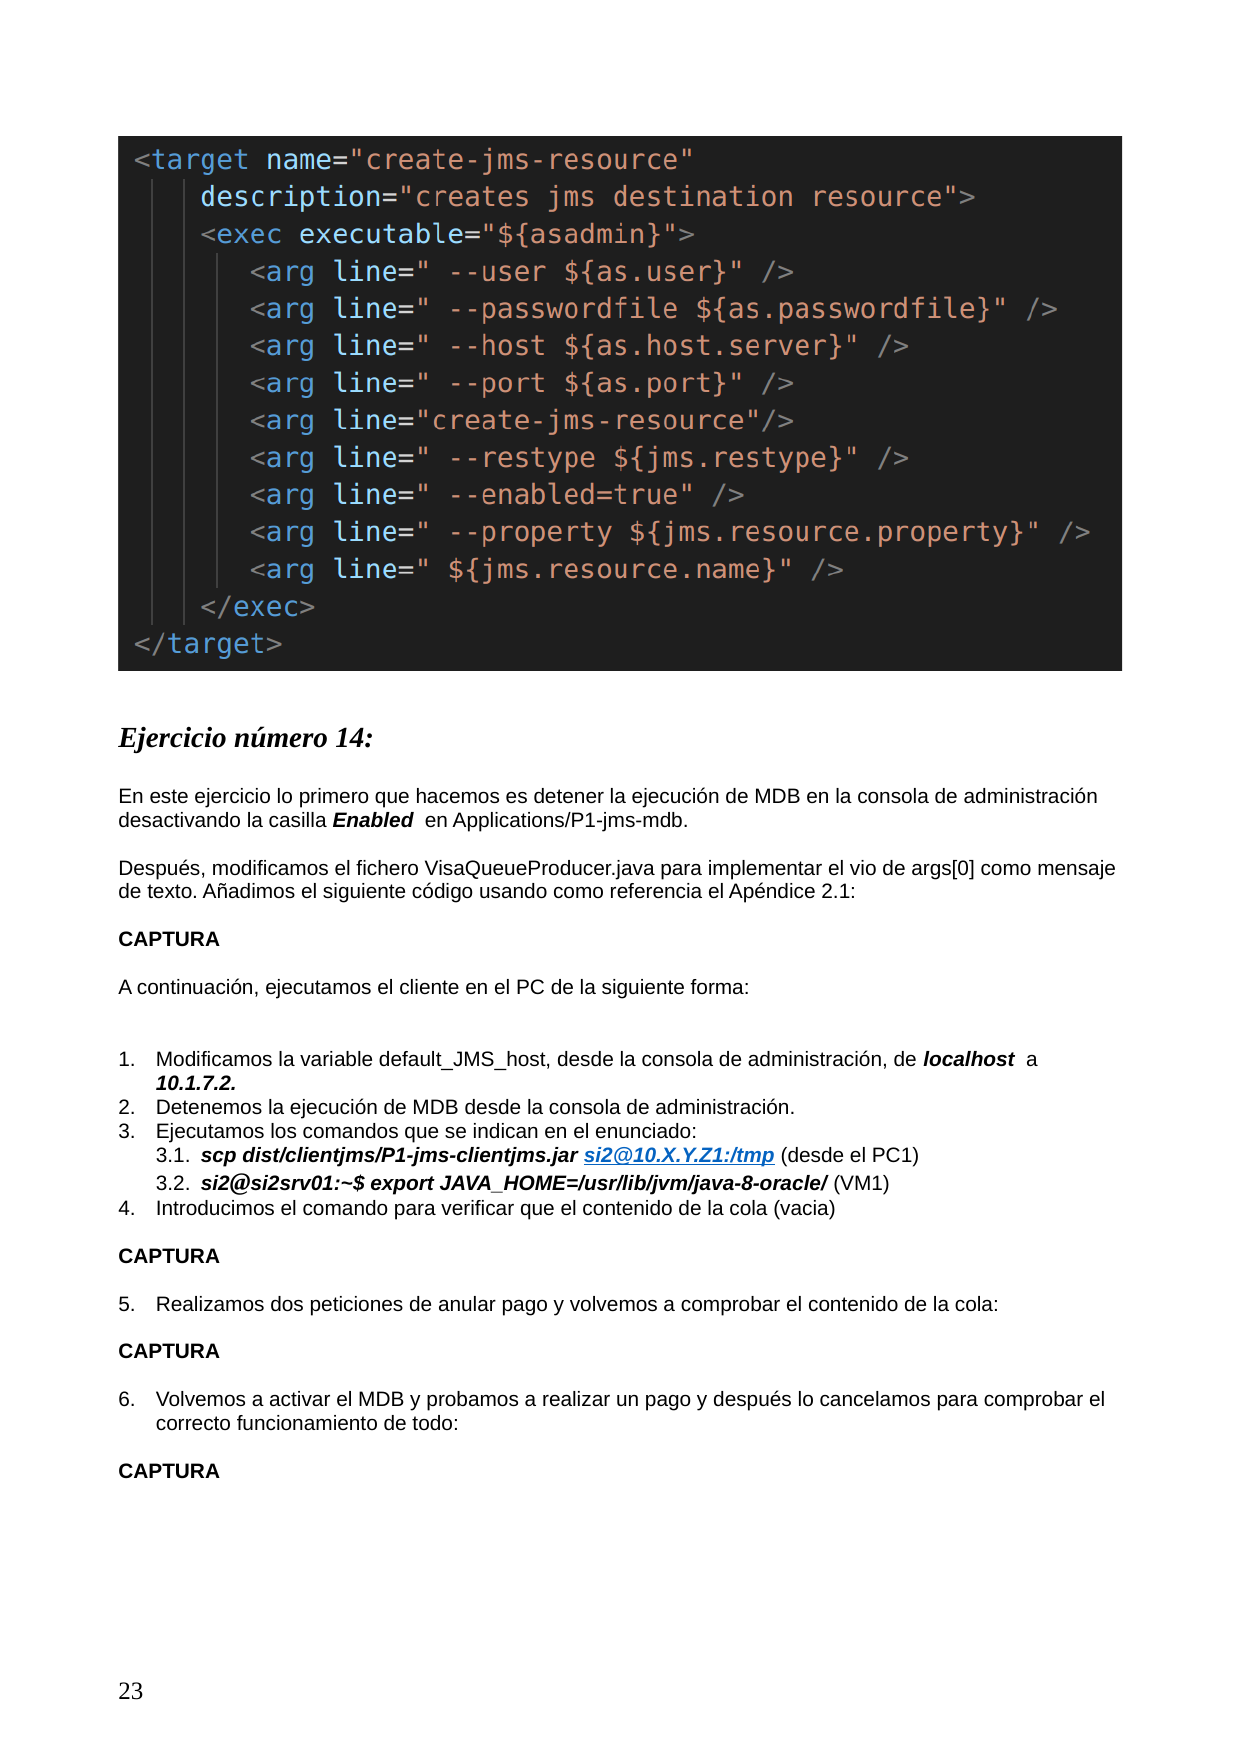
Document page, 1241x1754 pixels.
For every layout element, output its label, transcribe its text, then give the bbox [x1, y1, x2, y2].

picture [118, 136, 1123, 671]
text CAPTURA [118, 1339, 1122, 1363]
list Ejecutamos los comandos que se indican en el enunciado: [118, 1119, 1122, 1143]
list Volvemos a activar el MDB y probamos a realizar un pago y después lo cancelamos para comprobar el correcto funcionamiento de todo: [118, 1387, 1122, 1435]
text A continuación, ejecutamos el cliente en el PC de la siguiente forma: [118, 975, 1122, 999]
text En este ejercicio lo primero que hacemos es detener la ejecución de MDB en la consola de administración desactivando la casilla Enabled en Applications/P1-jms-mdb. [118, 783, 1122, 831]
list Realizamos dos peticiones de anular pago y volvemos a comprobar el contenido de la cola: [118, 1291, 1122, 1315]
list si2@si2srv01:~$ export JAVA_HOME=/usr/lib/jvm/java-8-oracle/ (VM1) [156, 1167, 1122, 1196]
text CAPTURA [118, 1243, 1122, 1267]
list Modificamos la variable default_JMS_host, desde la consola de administración, de localhost a 10.1.7.2. [118, 1047, 1122, 1095]
list Detenemos la ejecución de MDB desde la consola de administración. [118, 1095, 1122, 1119]
list Introducimos el comando para verificar que el contenido de la cola (vacia) [118, 1196, 1122, 1219]
subtitle Ejercicio número 14: [118, 720, 1122, 753]
list scp dist/clientjms/P1-jms-clientjms.jar si2@10.X.Y.Z1:/tmp (desde el PC1) [156, 1143, 1122, 1167]
text CAPTURA [118, 927, 1122, 951]
text Después, modificamos el fichero VisaQueueProducer.java para implementar el vio de args[0] como mensaje de texto. Añadimos el siguiente código usando como referencia el Apéndice 2.1: [118, 855, 1122, 903]
text CAPTURA [118, 1459, 1122, 1483]
